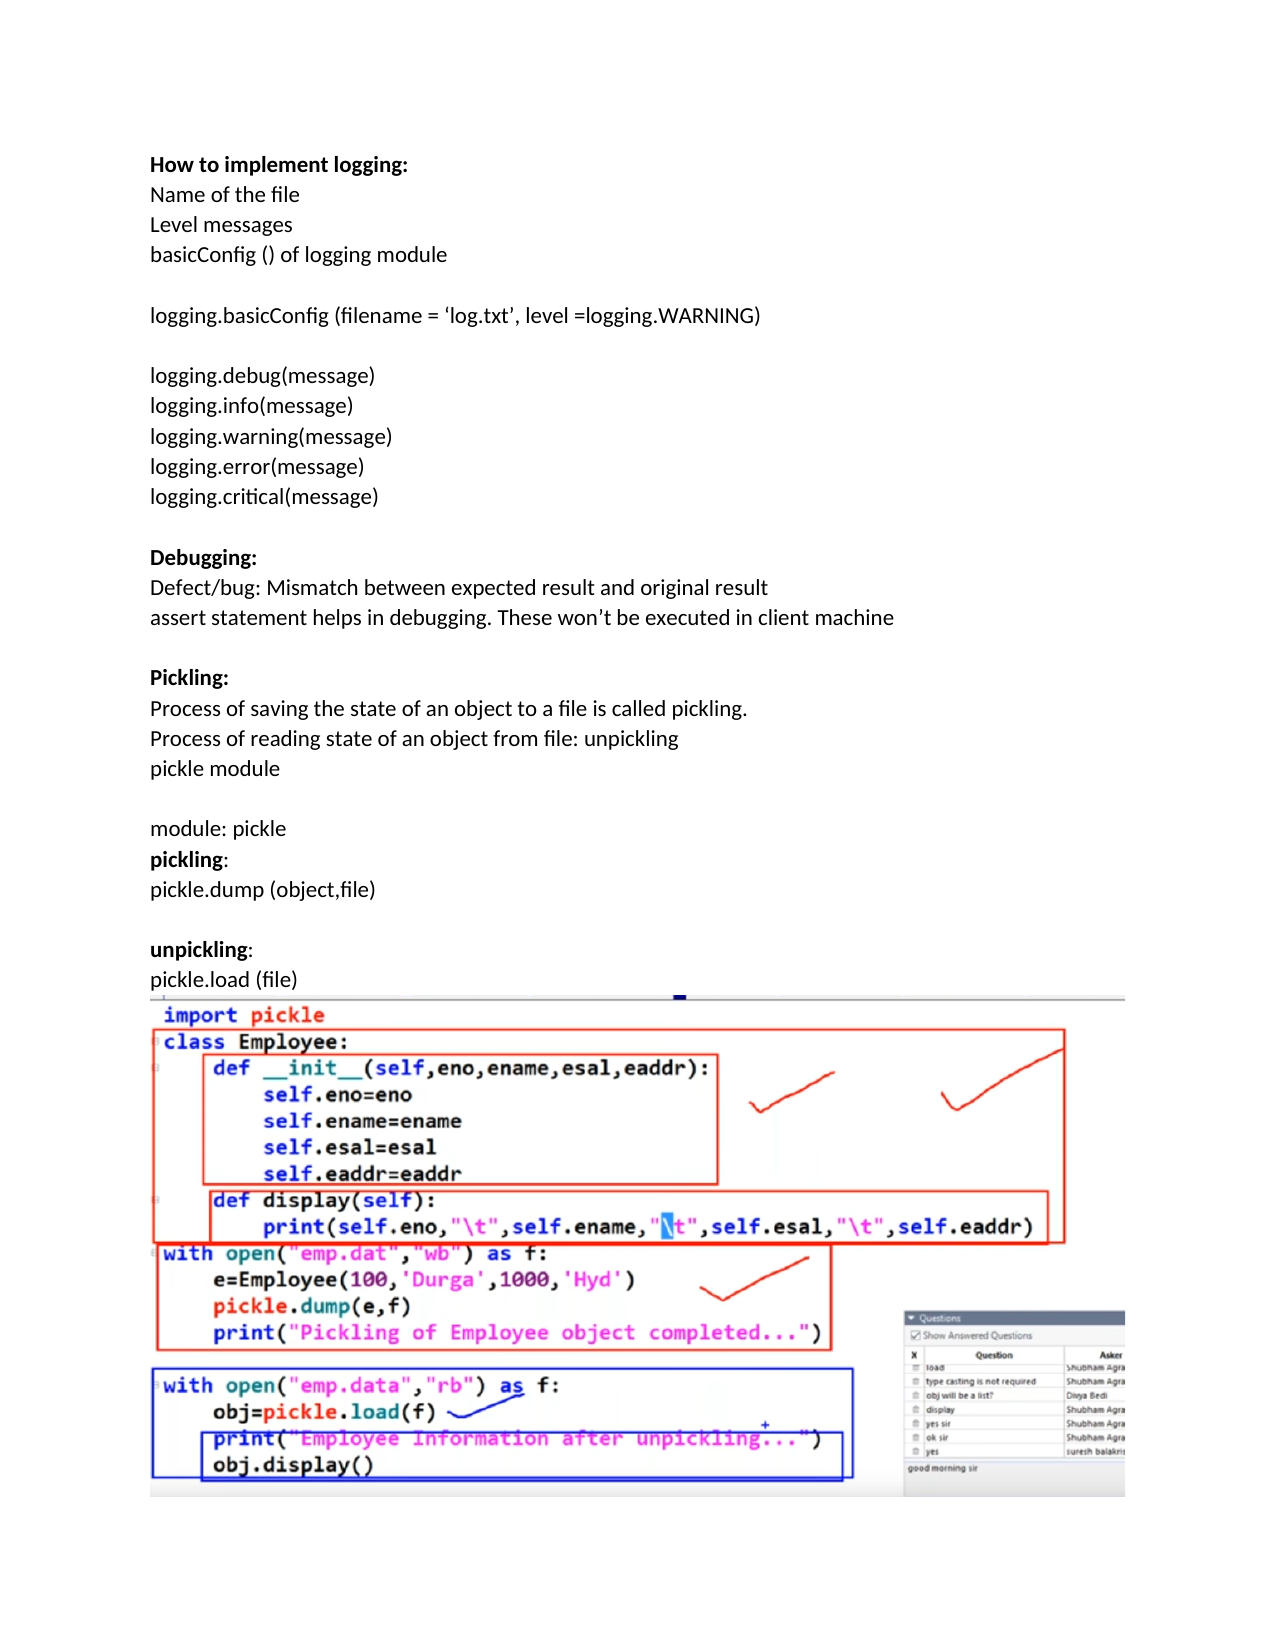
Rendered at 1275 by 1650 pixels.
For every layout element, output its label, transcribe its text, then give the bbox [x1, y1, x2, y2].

text pickle module [150, 754, 1125, 782]
text Name of the file [150, 180, 1125, 208]
text Process of reading state of an object from file: unpickling [150, 724, 1125, 752]
text logging.debug(message) [150, 361, 1125, 389]
text Defect/bug: Mismatch between expected result and original result [150, 573, 1125, 601]
text pickling: [150, 845, 1125, 873]
text logging.info(message) [150, 392, 1125, 420]
text Process of saving the state of an object to a file is called pickling. [150, 694, 1125, 722]
text Level messages [150, 210, 1125, 238]
text basicConfig () of logging module [150, 241, 1125, 269]
picture [150, 995, 1125, 1497]
text module: pickle [150, 814, 1125, 843]
text Pickling: [150, 663, 1125, 692]
text How to implement logging: [150, 150, 1125, 178]
text logging.basicConfig (filename = ‘log.txt’, level =logging.WARNING) [150, 301, 1125, 329]
text logging.error(message) [150, 452, 1125, 480]
text logging.warning(message) [150, 422, 1125, 450]
text unpickling: [150, 935, 1125, 963]
text pickle.dump (object,file) [150, 875, 1125, 903]
text pickle.load (file) [150, 966, 1125, 994]
text Debugging: [150, 543, 1125, 571]
text assert statement helps in debugging. These won’t be executed in client machine [150, 603, 1125, 631]
text logging.critical(message) [150, 482, 1125, 510]
